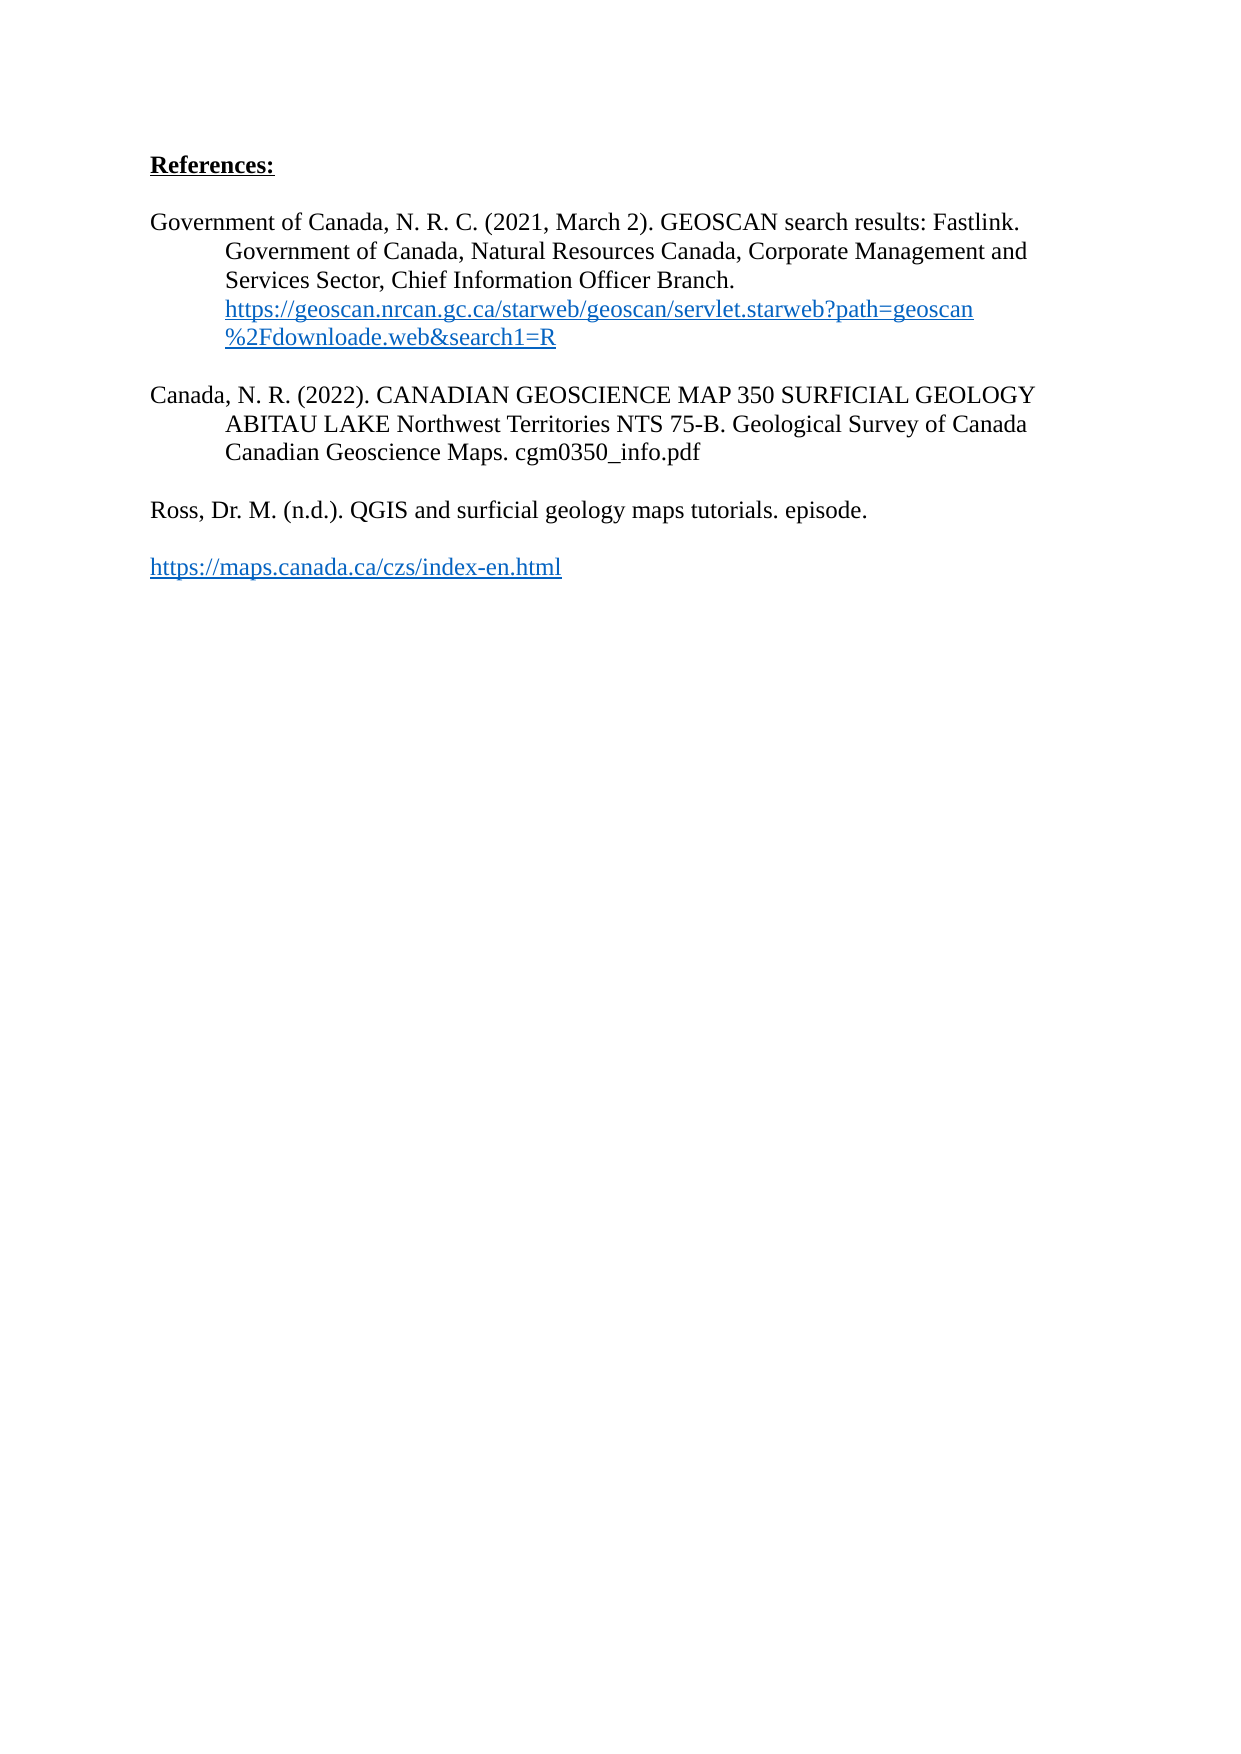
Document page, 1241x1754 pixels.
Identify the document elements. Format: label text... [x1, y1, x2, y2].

text Government of Canada, N. R. C. (2021, March 2). GEOSCAN search results: Fastlink. Government of Canada, Natural Resources Canada, Corporate Management and Services Sector, Chief Information Officer Branch. https://geoscan.nrcan.gc.ca/starweb/geoscan/servlet.starweb?path=geoscan%2Fdownloade.web&search1=R [150, 207, 1090, 351]
text https://maps.canada.ca/czs/index-en.html [150, 552, 1090, 581]
text Canada, N. R. (2022). CANADIAN GEOSCIENCE MAP 350 SURFICIAL GEOLOGY ABITAU LAKE Northwest Territories NTS 75-B. Geological Survey of Canada Canadian Geoscience Maps. cgm0350_info.pdf [150, 380, 1090, 466]
text Ross, Dr. M. (n.d.). QGIS and surficial geology maps tutorials. episode. [150, 495, 1090, 524]
text References: [150, 150, 1090, 179]
